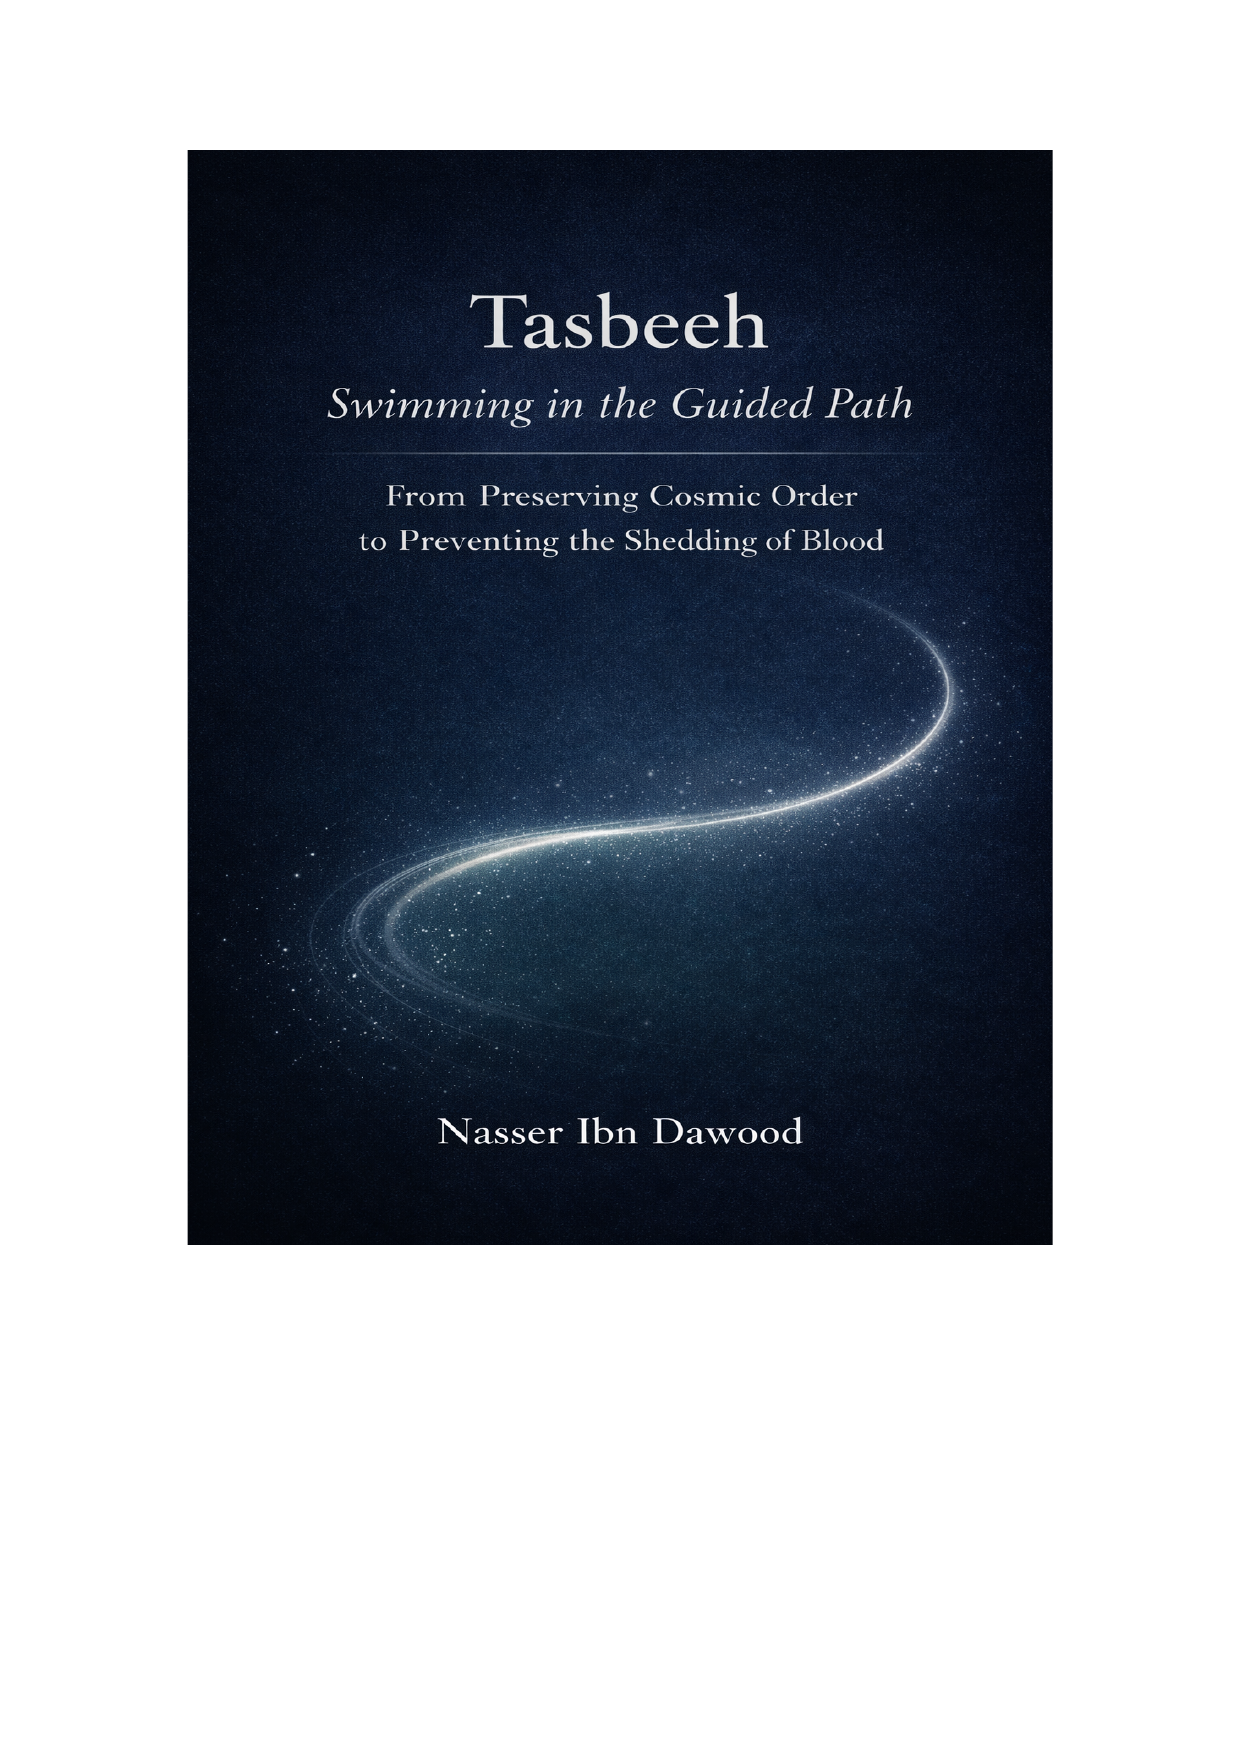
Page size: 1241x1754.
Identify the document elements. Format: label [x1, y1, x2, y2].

picture [187, 150, 1053, 1245]
